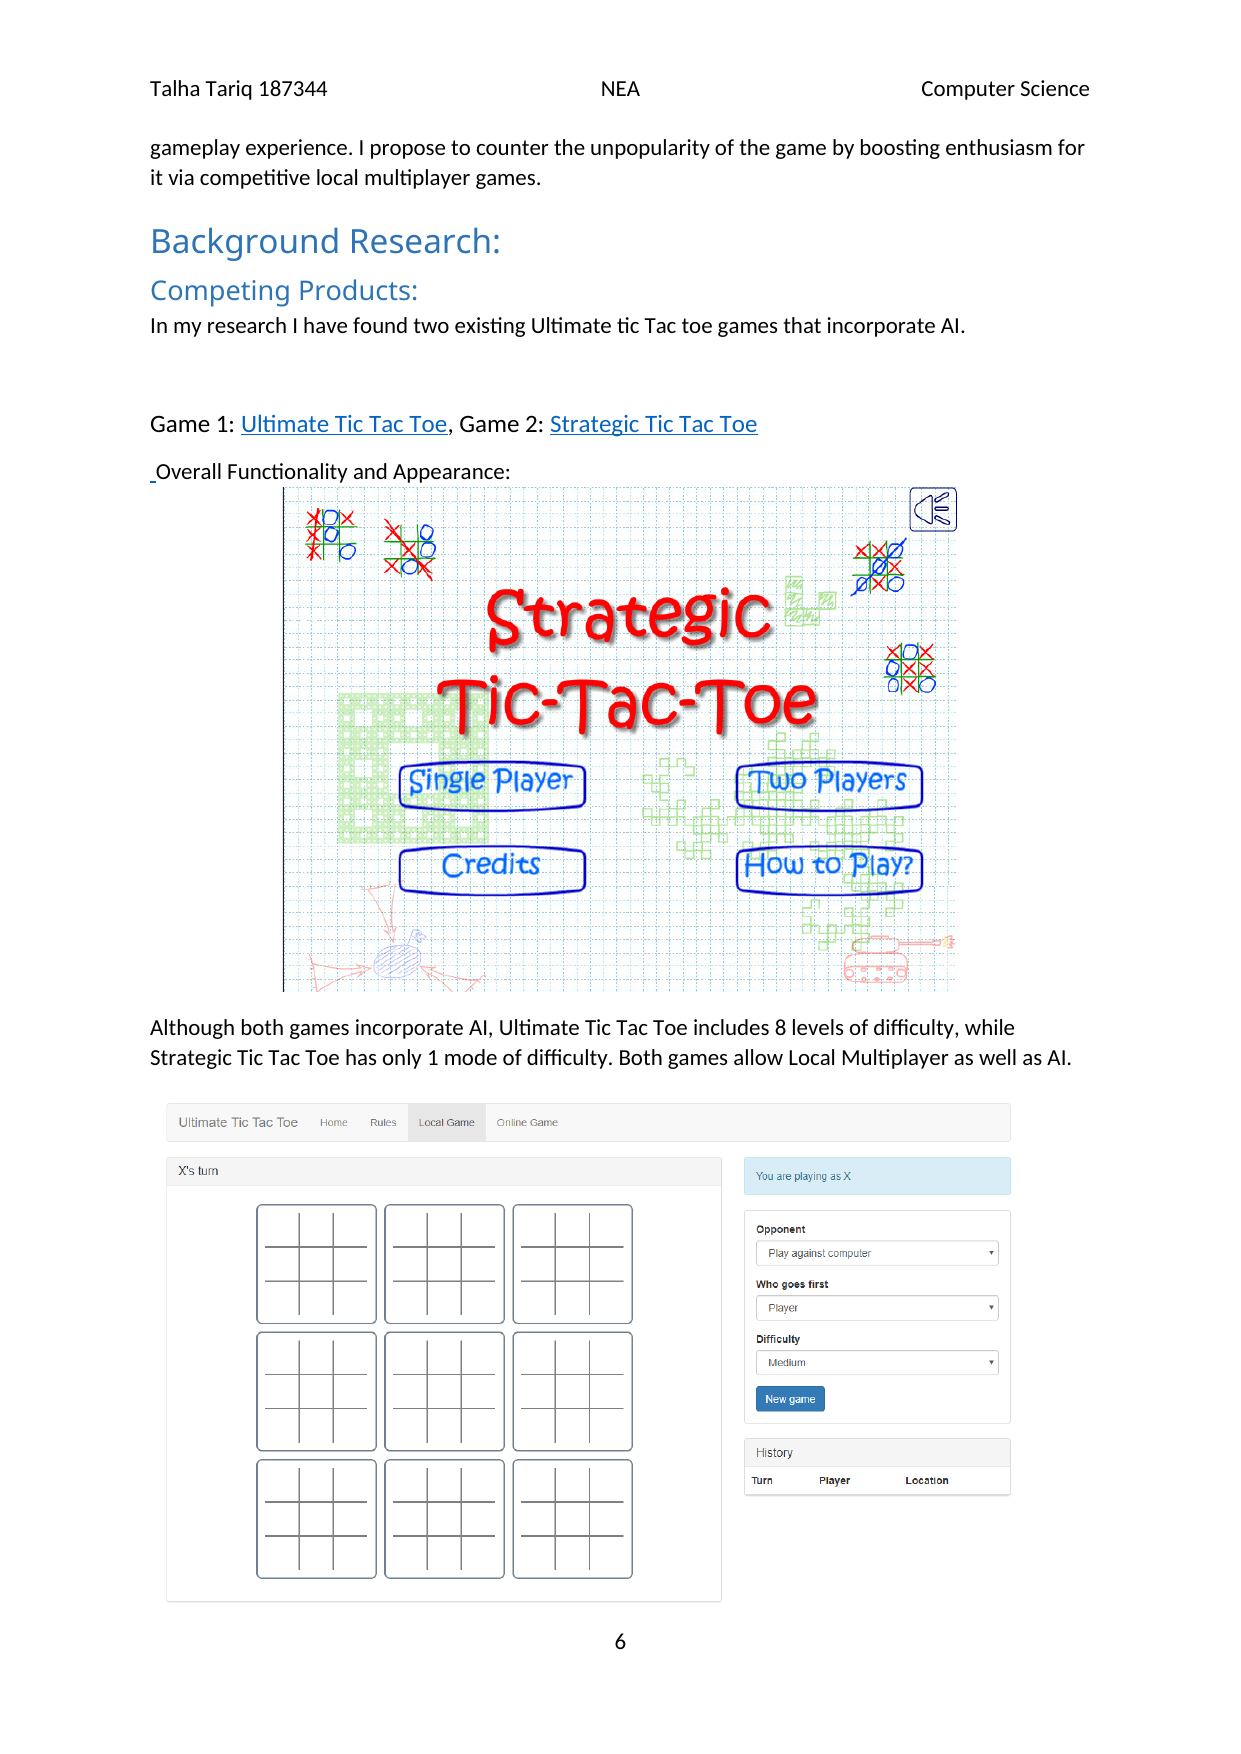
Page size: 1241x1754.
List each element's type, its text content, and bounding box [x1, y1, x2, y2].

subtitle Background Research: [150, 218, 1090, 264]
picture [282, 487, 958, 992]
text In my research I have found two existing Ultimate tic Tac toe games that incorporate AI. [150, 311, 1090, 339]
subtitle Competing Products: [150, 271, 1090, 308]
picture [164, 1101, 1017, 1609]
text Game 1: Ultimate Tic Tac Toe, Game 2: Strategic Tic Tac Toe [150, 408, 1090, 438]
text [150, 133, 1090, 191]
text Overall Functionality and Appearance: [150, 457, 1090, 485]
